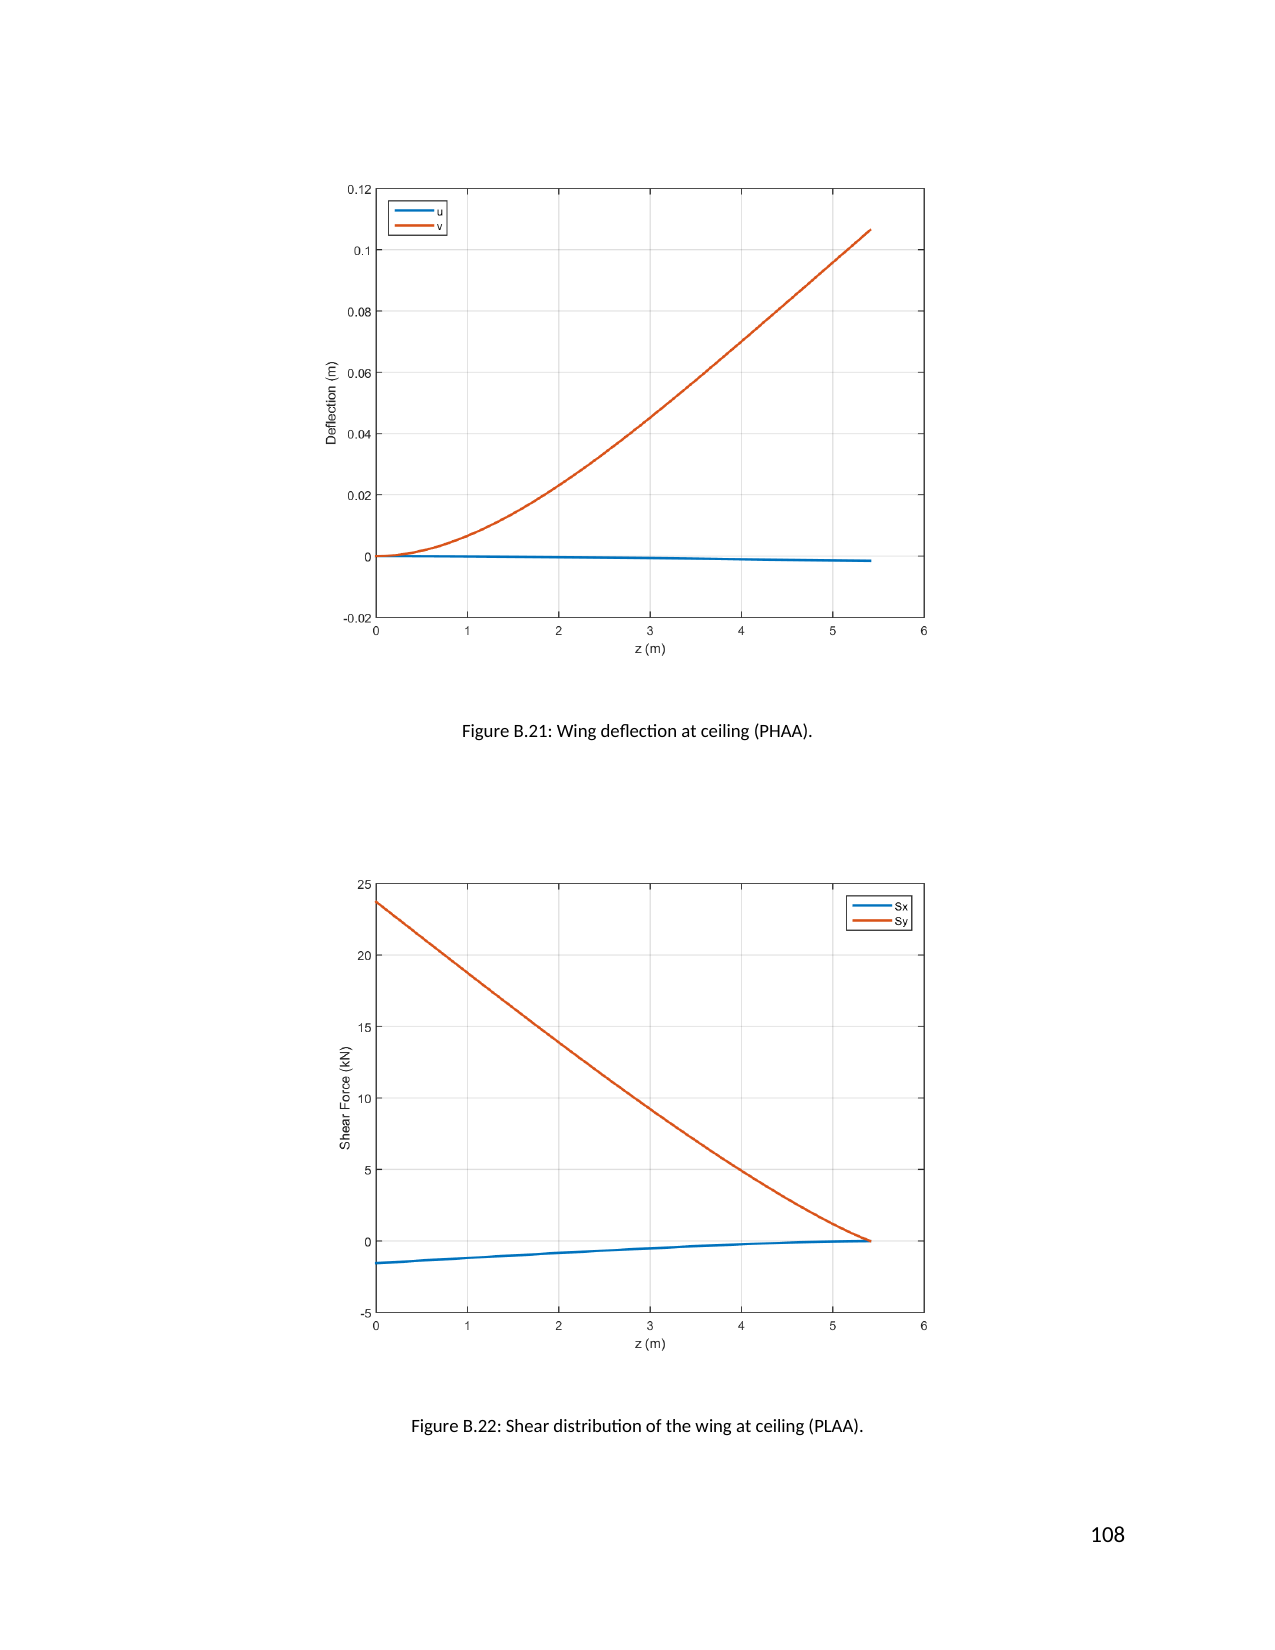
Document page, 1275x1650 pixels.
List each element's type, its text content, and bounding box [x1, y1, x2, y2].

text Figure B.21: Wing deflection at ceiling (PHAA). [150, 719, 1125, 742]
picture [284, 844, 991, 1370]
text Figure B.22: Shear distribution of the wing at ceiling (PLAA). [150, 1414, 1125, 1437]
picture [284, 149, 991, 675]
